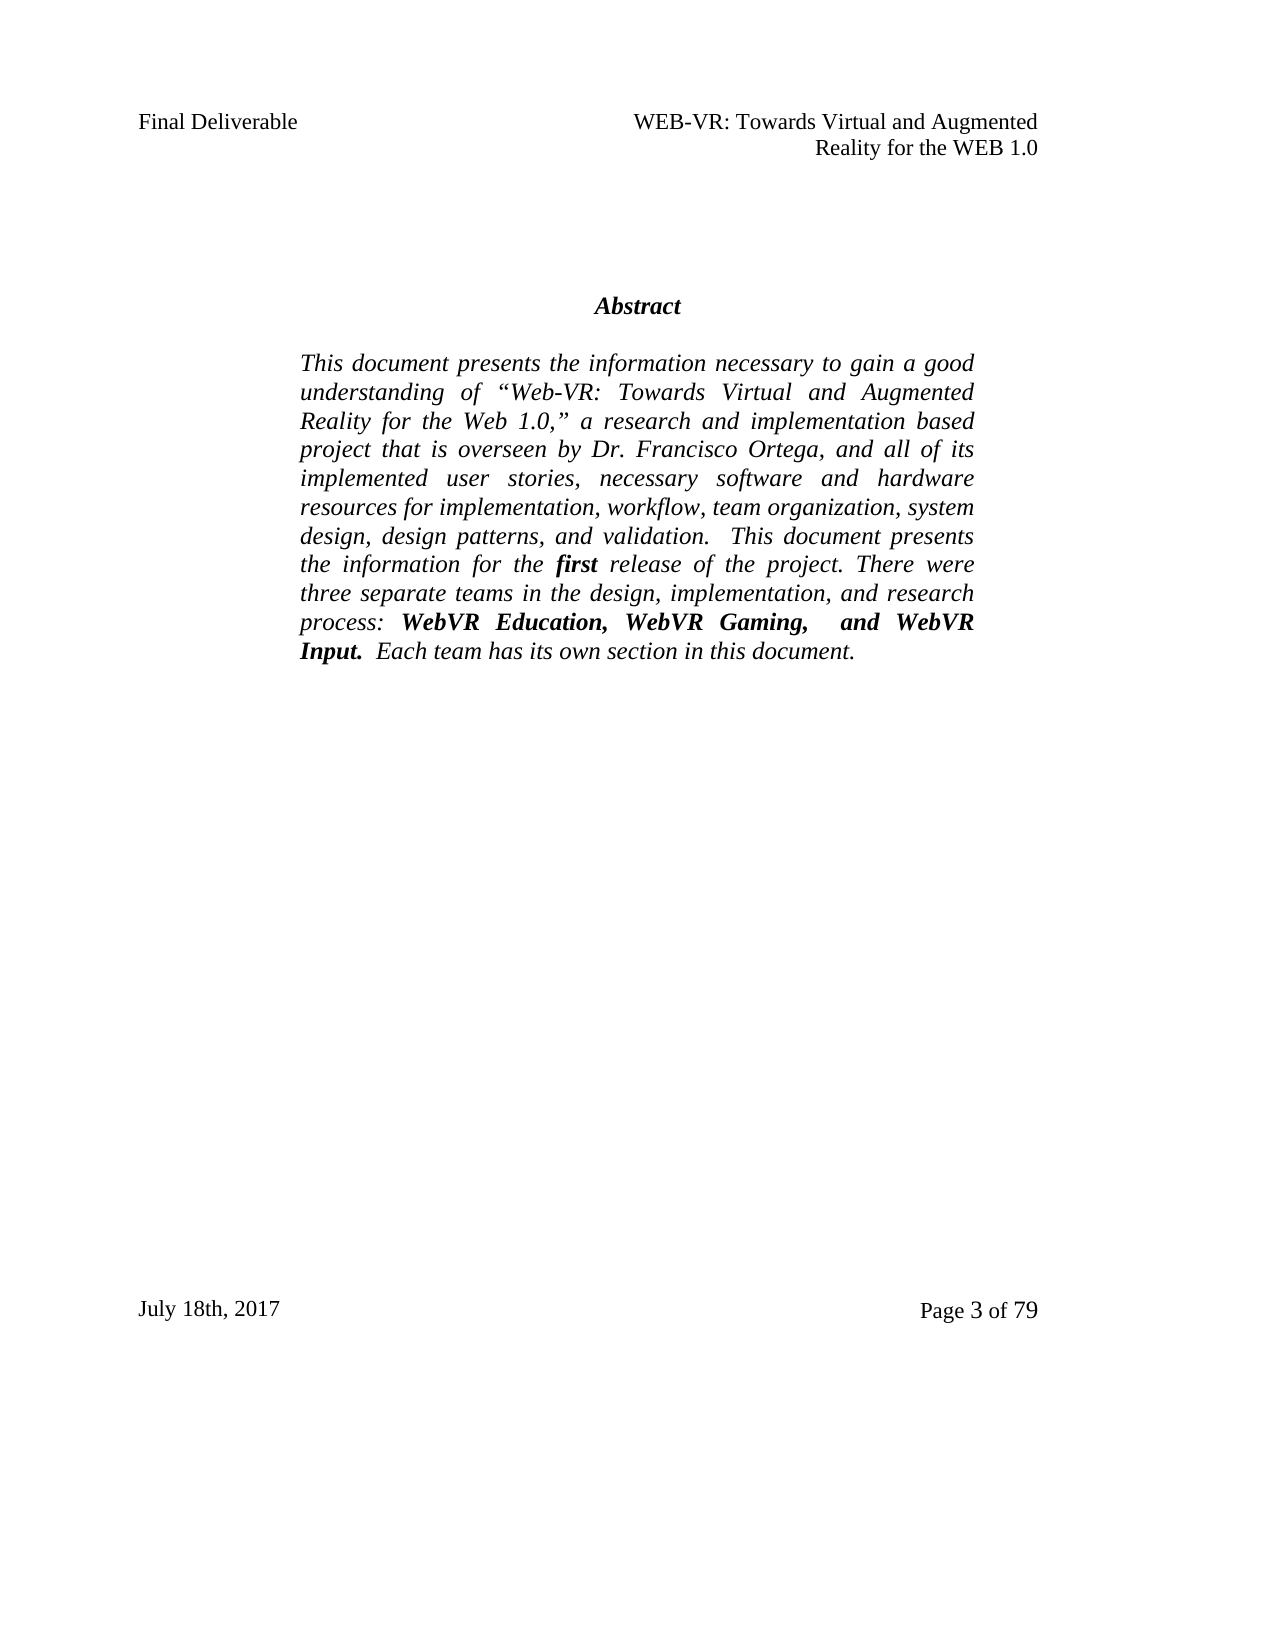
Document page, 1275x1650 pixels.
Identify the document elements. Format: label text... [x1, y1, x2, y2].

text Abstract [150, 291, 1125, 319]
text This document presents the information necessary to gain a good understanding of “Web-VR: Towards Virtual and Augmented Reality for the Web 1.0,” a research and implementation based project that is overseen by Dr. Francisco Ortega, and all of its implemented user stories, necessary software and hardware resources for implementation, workflow, team organization, system design, design patterns, and validation. This document presents the information for the first release of the project. There were three separate teams in the design, implementation, and research process: WebVR Education, WebVR Gaming, and WebVR Input. Each team has its own section in this document. [300, 348, 975, 664]
